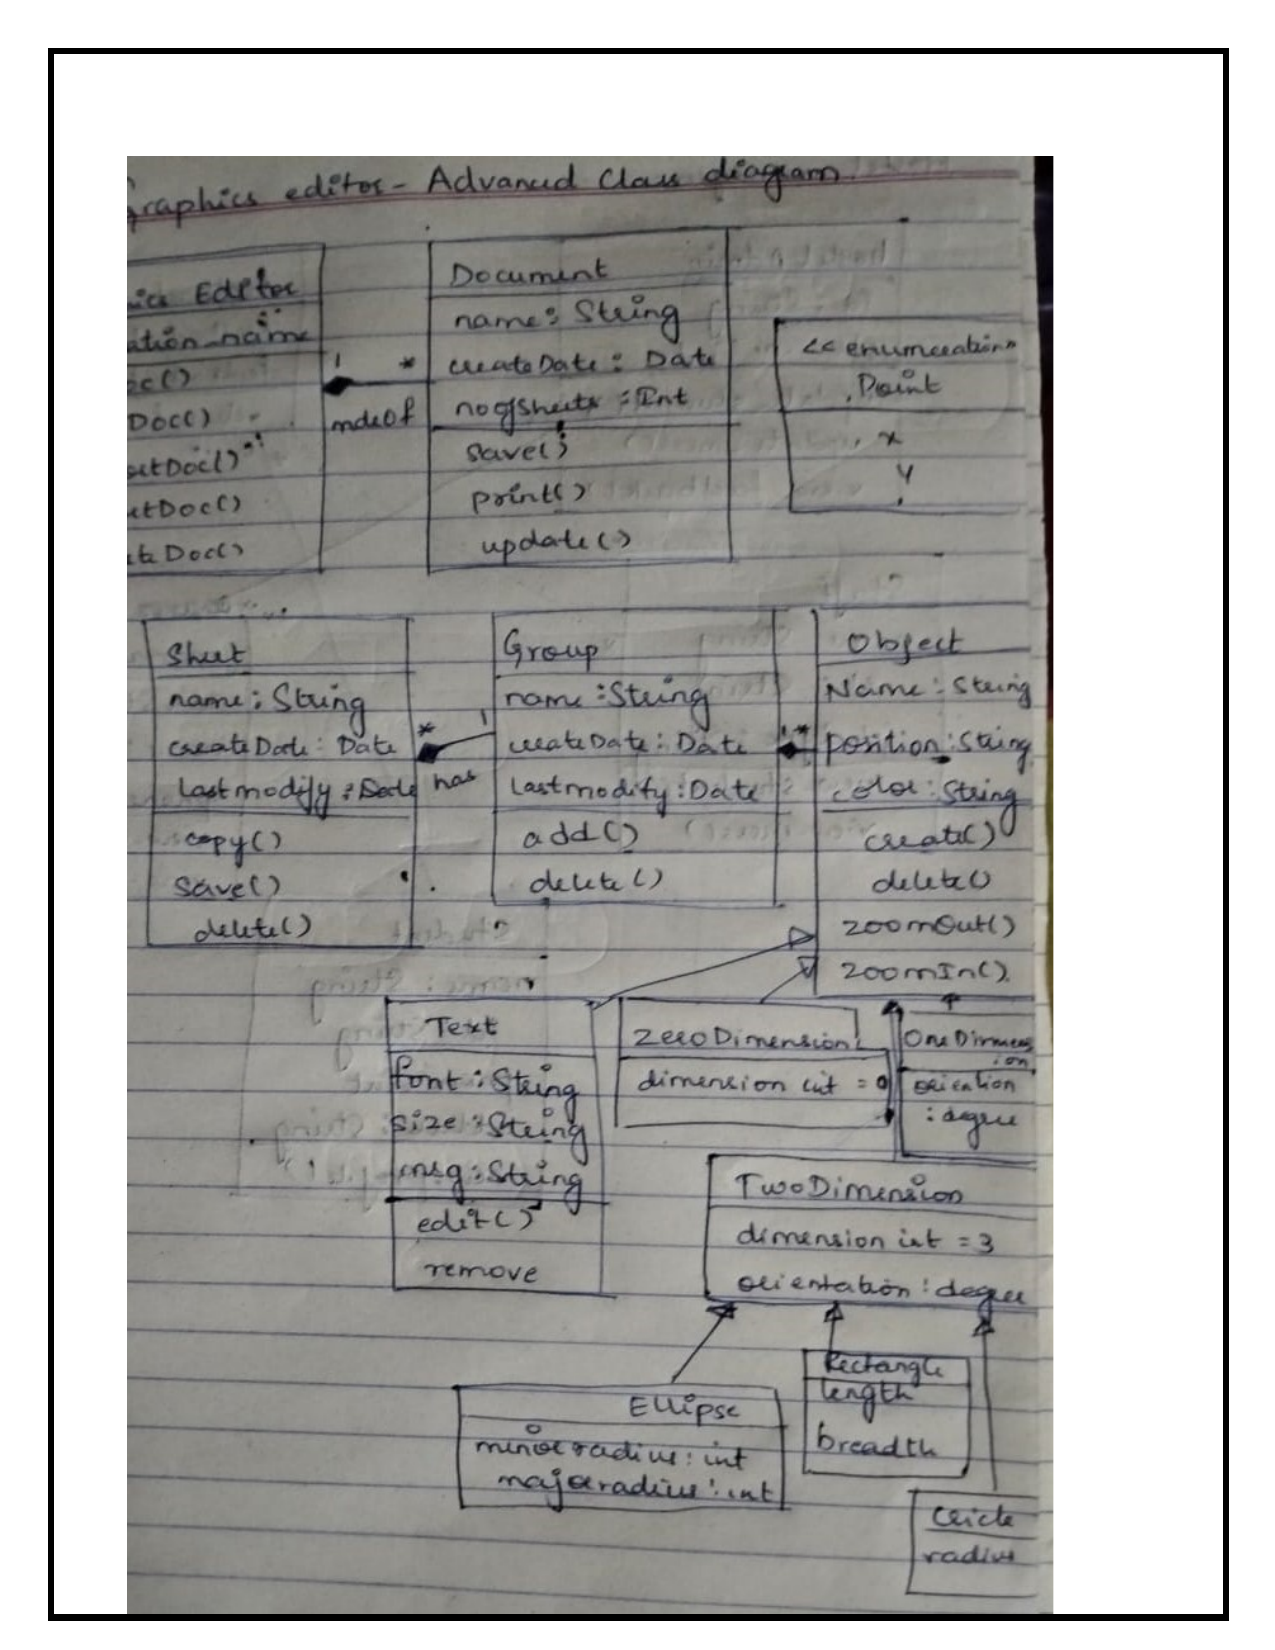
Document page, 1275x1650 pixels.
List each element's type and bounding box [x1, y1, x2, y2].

picture [127, 156, 1054, 1614]
